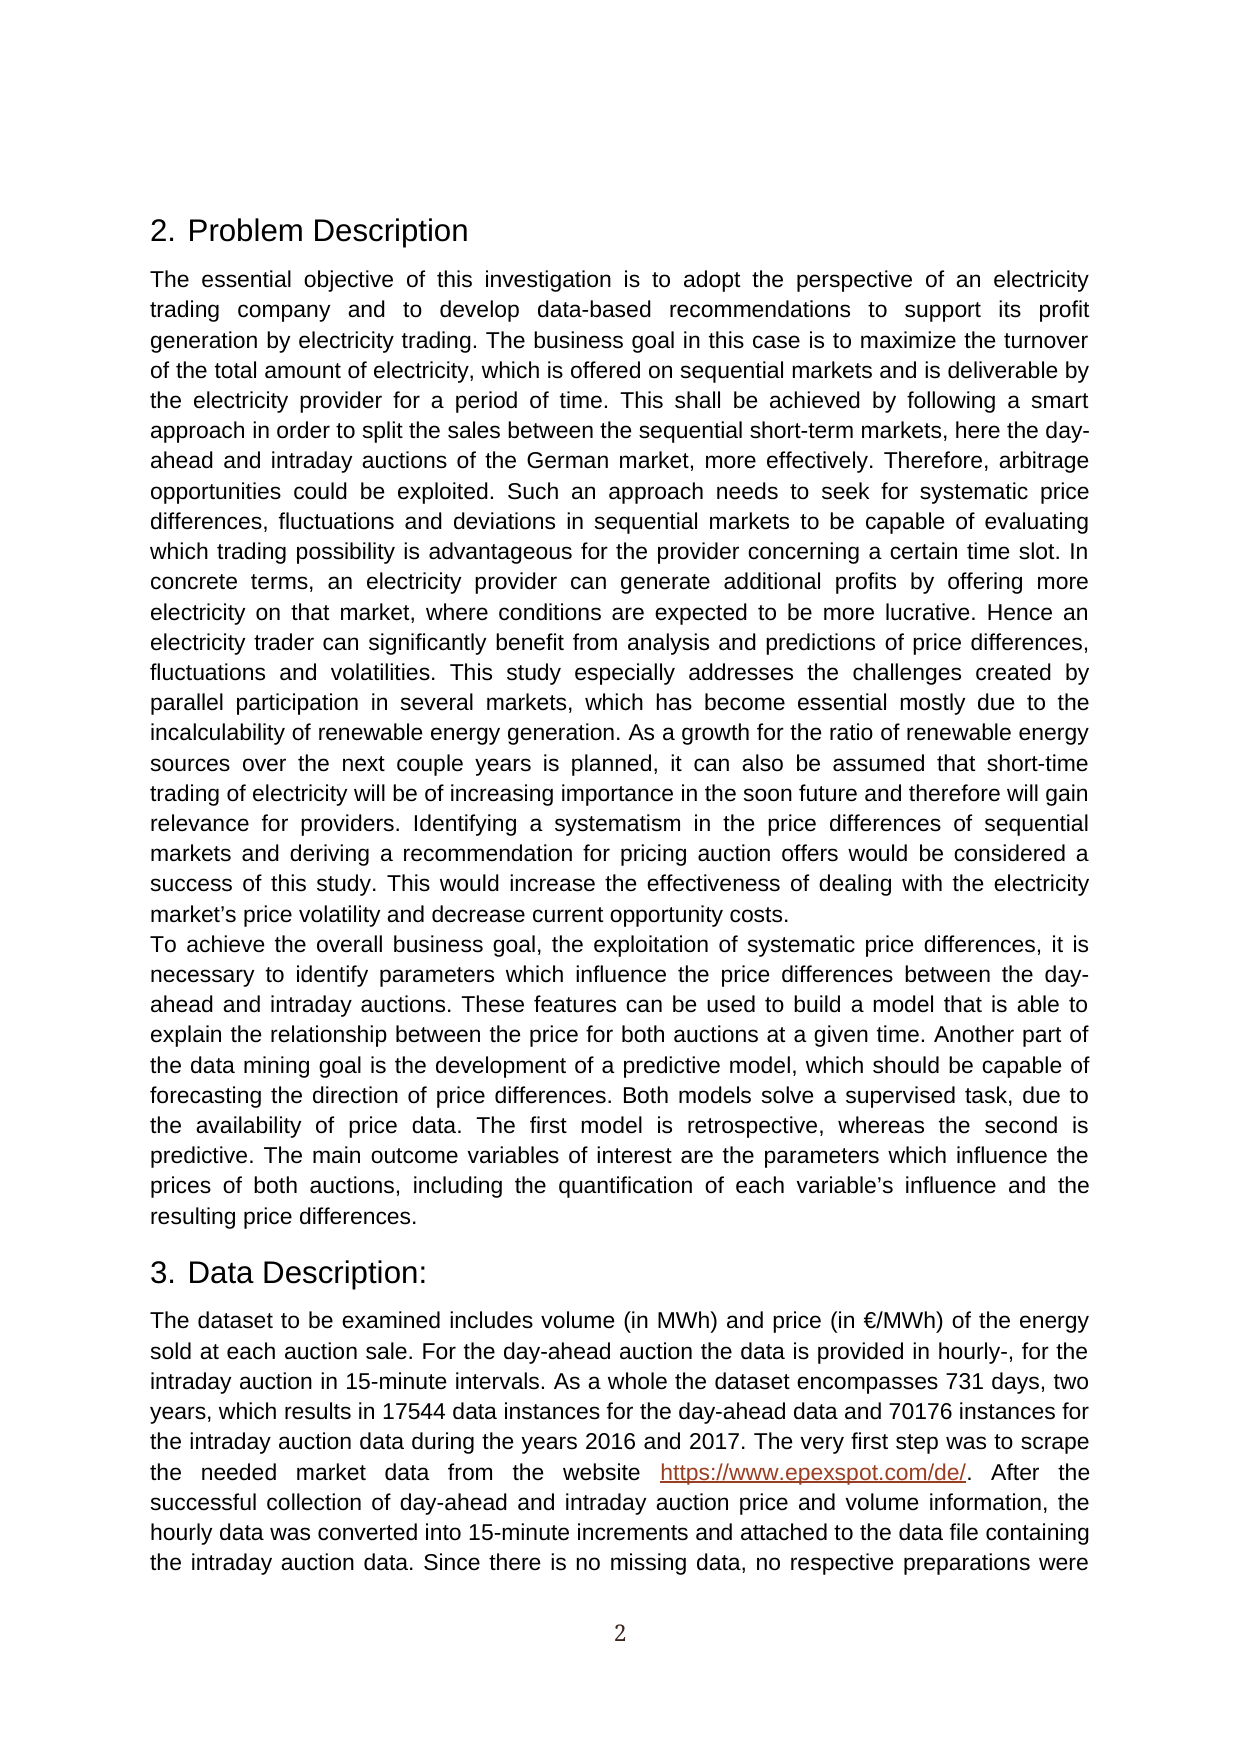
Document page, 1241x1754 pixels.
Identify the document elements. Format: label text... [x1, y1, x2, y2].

subtitle Problem Description [150, 212, 1090, 248]
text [150, 1307, 1090, 1576]
text The essential objective of this investigation is to adopt the perspective of an electricity trading company and to develop data-based recommendations to support its profit generation by electricity trading. The business goal in this case is to maximize the turnover of the total amount of electricity, which is offered on sequential markets and is deliverable by the electricity provider for a period of time. This shall be achieved by following a smart approach in order to split the sales between the sequential short-term markets, here the day-ahead and intraday auctions of the German market, more effectively. Therefore, arbitrage opportunities could be exploited. Such an approach needs to seek for systematic price differences, fluctuations and deviations in sequential markets to be capable of evaluating which trading possibility is advantageous for the provider concerning a certain time slot. In concrete terms, an electricity provider can generate additional profits by offering more electricity on that market, where conditions are expected to be more lucrative. Hence an electricity trader can significantly benefit from analysis and predictions of price differences, fluctuations and volatilities. This study especially addresses the challenges created by parallel participation in several markets, which has become essential mostly due to the incalculability of renewable energy generation. As a growth for the ratio of renewable energy sources over the next couple years is planned, it can also be assumed that short-time trading of electricity will be of increasing importance in the soon future and therefore will gain relevance for providers. Identifying a systematism in the price differences of sequential markets and deriving a recommendation for pricing auction offers would be considered a success of this study. This would increase the effectiveness of dealing with the electricity market’s price volatility and decrease current opportunity costs. [150, 266, 1090, 927]
text To achieve the overall business goal, the exploitation of systematic price differences, it is necessary to identify parameters which influence the price differences between the day-ahead and intraday auctions. These features can be used to build a model that is able to explain the relationship between the price for both auctions at a given time. Another part of the data mining goal is the development of a predictive model, which should be capable of forecasting the direction of price differences. Both models solve a supervised task, due to the availability of price data. The first model is retrospective, whereas the second is predictive. The main outcome variables of interest are the parameters which influence the prices of both auctions, including the quantification of each variable’s influence and the resulting price differences. [150, 931, 1090, 1229]
subtitle Data Description: [150, 1254, 1090, 1290]
